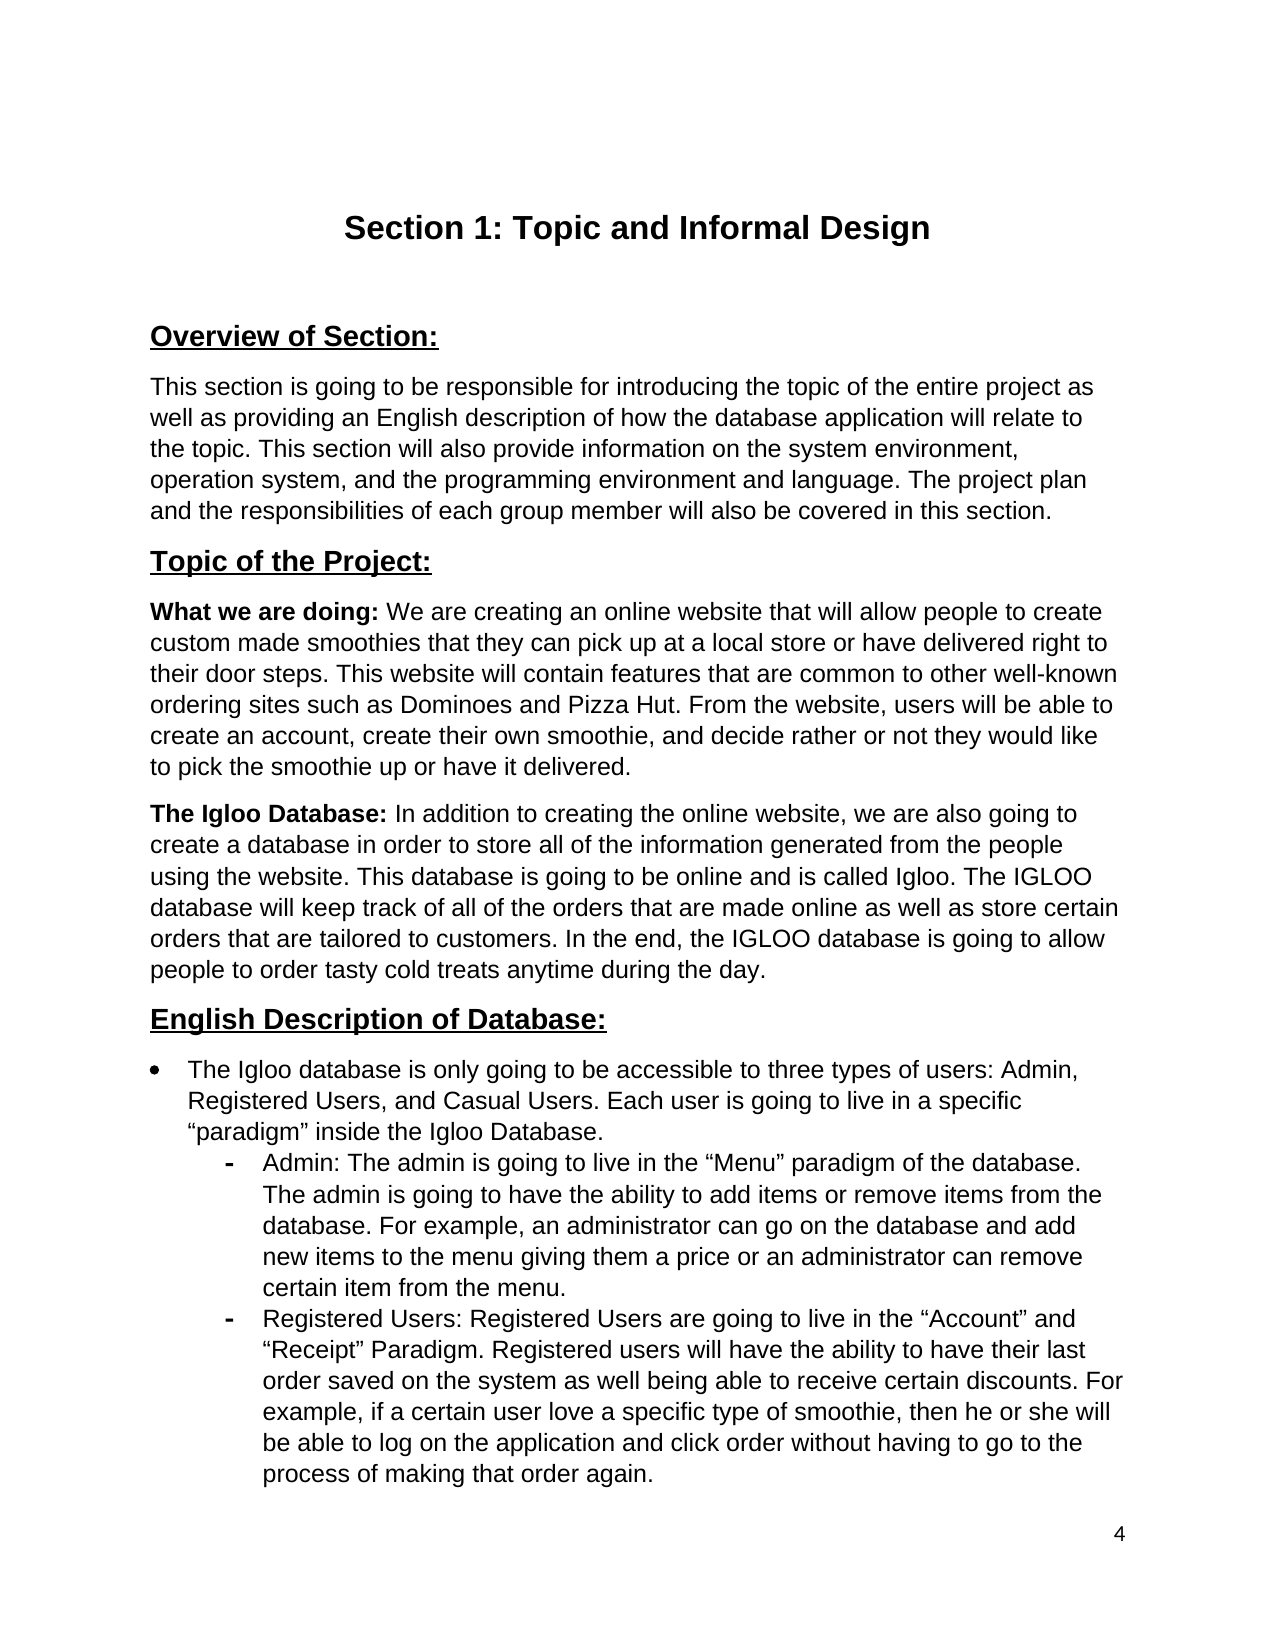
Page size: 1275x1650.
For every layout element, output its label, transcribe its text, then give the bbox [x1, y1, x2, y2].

list The Igloo database is only going to be accessible to three types of users: Admin, Registered Users, and Casual Users. Each user is going to live in a specific “paradigm” inside the Igloo Database. [150, 1055, 1125, 1146]
text This section is going to be responsible for introducing the topic of the entire project as well as providing an English description of how the database application will relate to the topic. This section will also provide information on the system environment, operation system, and the programming environment and language. The project plan and the responsibilities of each group member will also be covered in this section. [150, 372, 1125, 525]
text Overview of Section: [150, 319, 1125, 353]
text What we are doing: We are creating an online website that will allow people to create custom made smoothies that they can pick up at a local store or have delivered right to their door steps. This website will contain features that are common to other well-known ordering sites such as Dominoes and Pizza Hut. From the website, users will be able to create an account, create their own smoothie, and decide rather or not they would like to pick the smoothie up or have it delivered. [150, 597, 1125, 781]
list Admin: The admin is going to live in the “Menu” paradigm of the database. The admin is going to have the ability to add items or remove items from the database. For example, an administrator can go on the database and add new items to the menu giving them a price or an administrator can remove certain item from the menu. [225, 1148, 1125, 1301]
text Section 1: Topic and Informal Design [150, 208, 1125, 247]
text Topic of the Project: [150, 544, 1125, 577]
list Registered Users: Registered Users are going to live in the “Account” and “Receipt” Paradigm. Registered users will have the ability to have their last order saved on the system as well being able to receive certain discounts. For example, if a certain user love a specific type of smoothie, then he or she will be able to log on the application and click order without having to go to the process of making that order again. [225, 1304, 1125, 1488]
text The Igloo Database: In addition to creating the online website, we are also going to create a database in order to store all of the information generated from the people using the website. This database is going to be online and is called Igloo. The IGLOO database will keep track of all of the orders that are made online as well as store certain orders that are tailored to customers. In the end, the IGLOO database is going to allow people to order tasty cold treats anytime during the day. [150, 799, 1125, 983]
text English Description of Database: [150, 1002, 1125, 1036]
